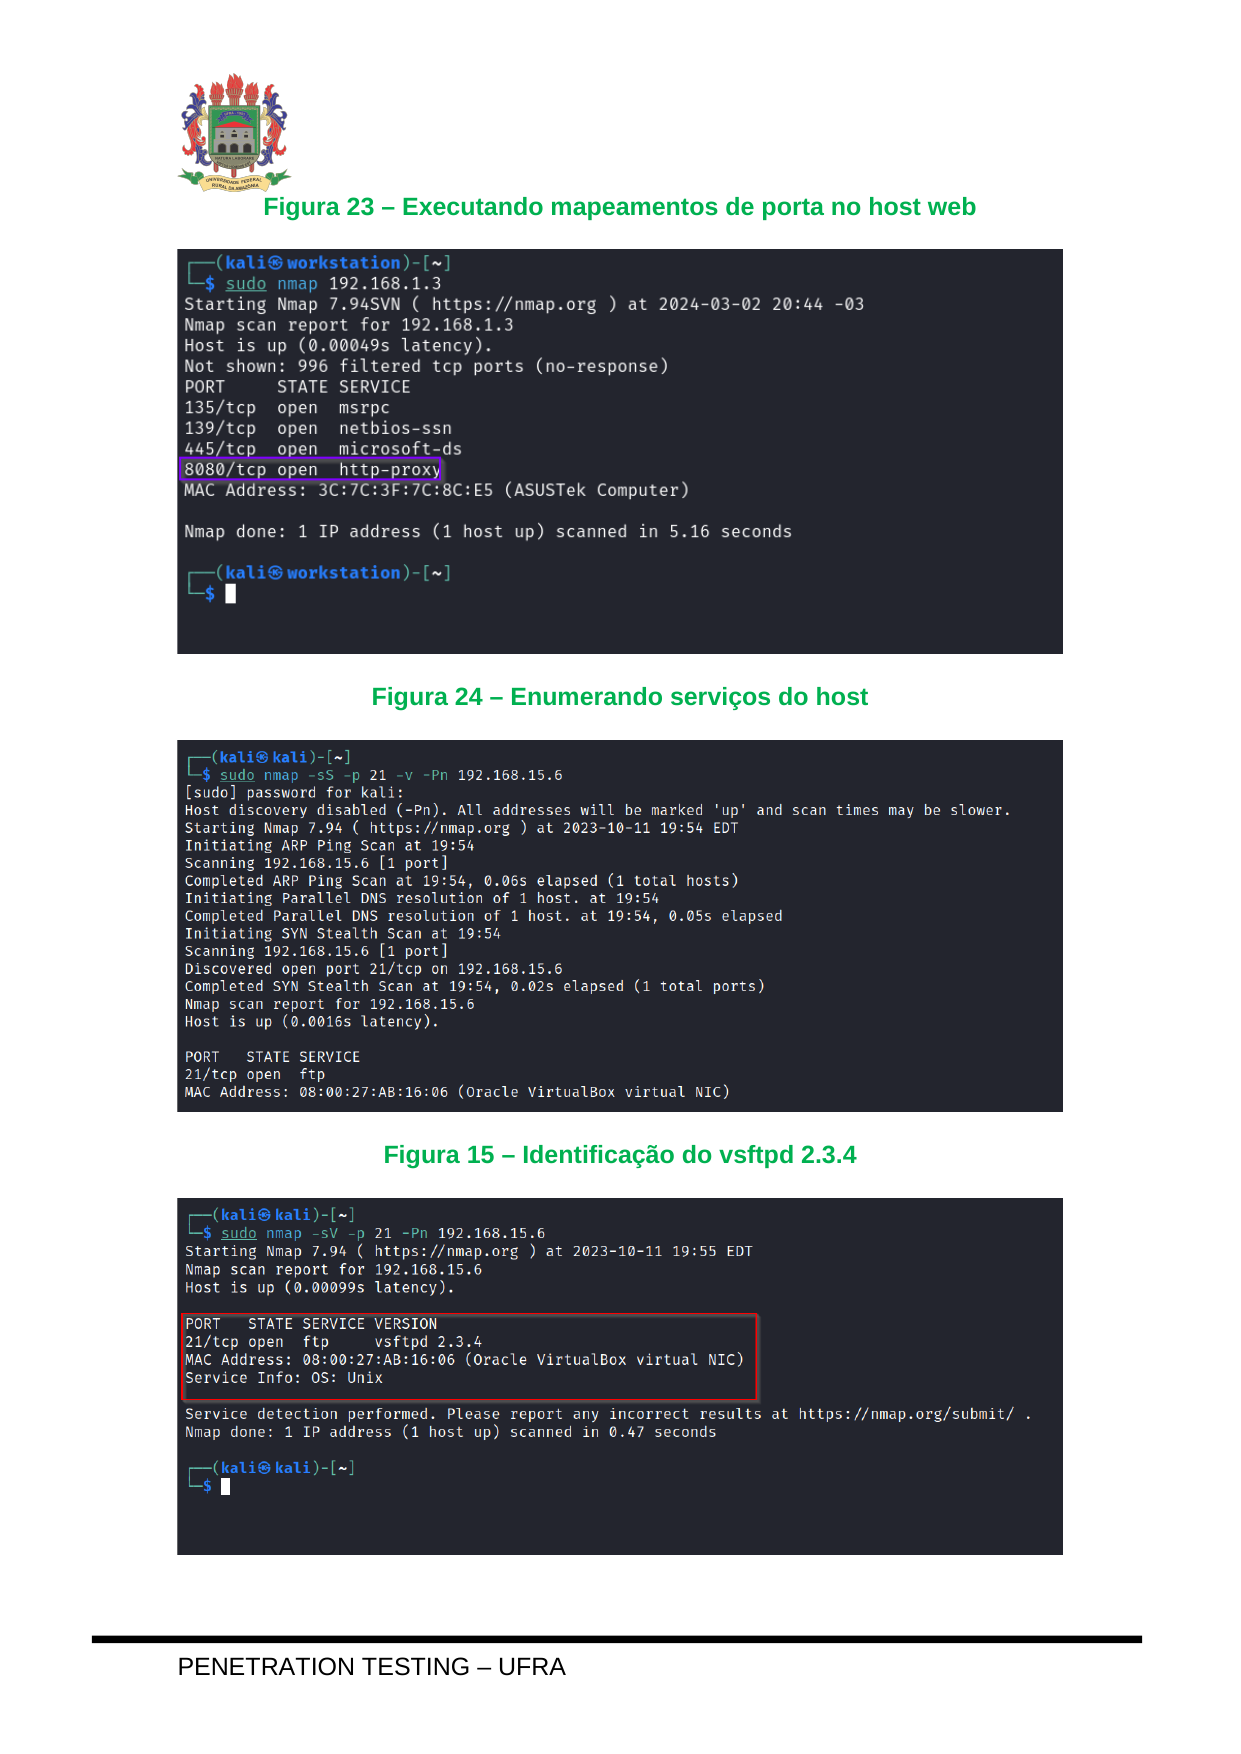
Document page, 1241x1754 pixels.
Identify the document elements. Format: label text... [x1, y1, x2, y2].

text Figura 23 – Executando mapeamentos de porta no host web [177, 191, 1063, 220]
text Figura 15 – Identificação do vsftpd 2.3.4 [177, 1141, 1063, 1169]
picture [177, 1198, 1063, 1555]
picture [177, 73, 292, 192]
text Figura 24 – Enumerando serviços do host [177, 682, 1063, 711]
picture [177, 249, 1063, 654]
picture [177, 740, 1063, 1112]
